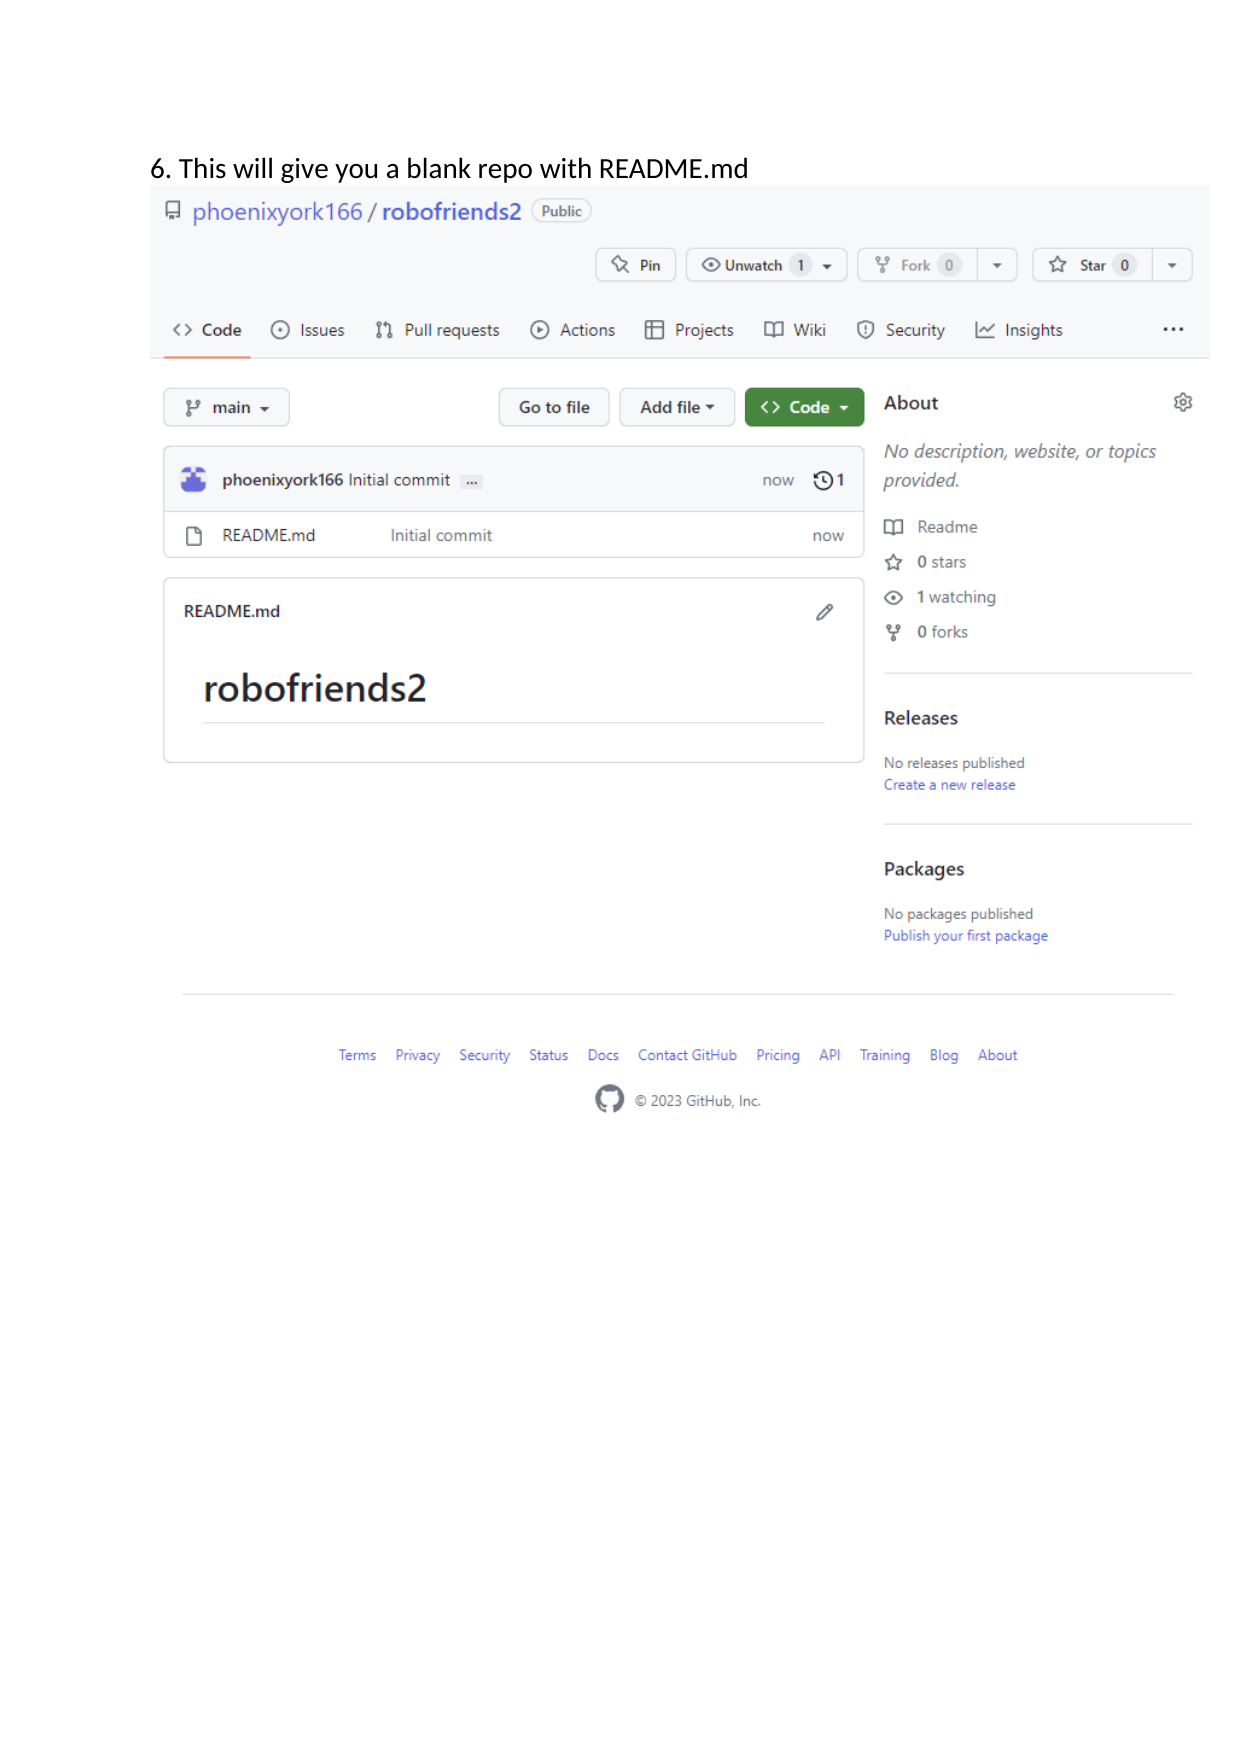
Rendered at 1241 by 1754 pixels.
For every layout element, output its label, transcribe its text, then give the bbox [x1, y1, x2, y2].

picture [150, 185, 1211, 1123]
text 6. This will give you a blank repo with README.md [150, 150, 1090, 185]
